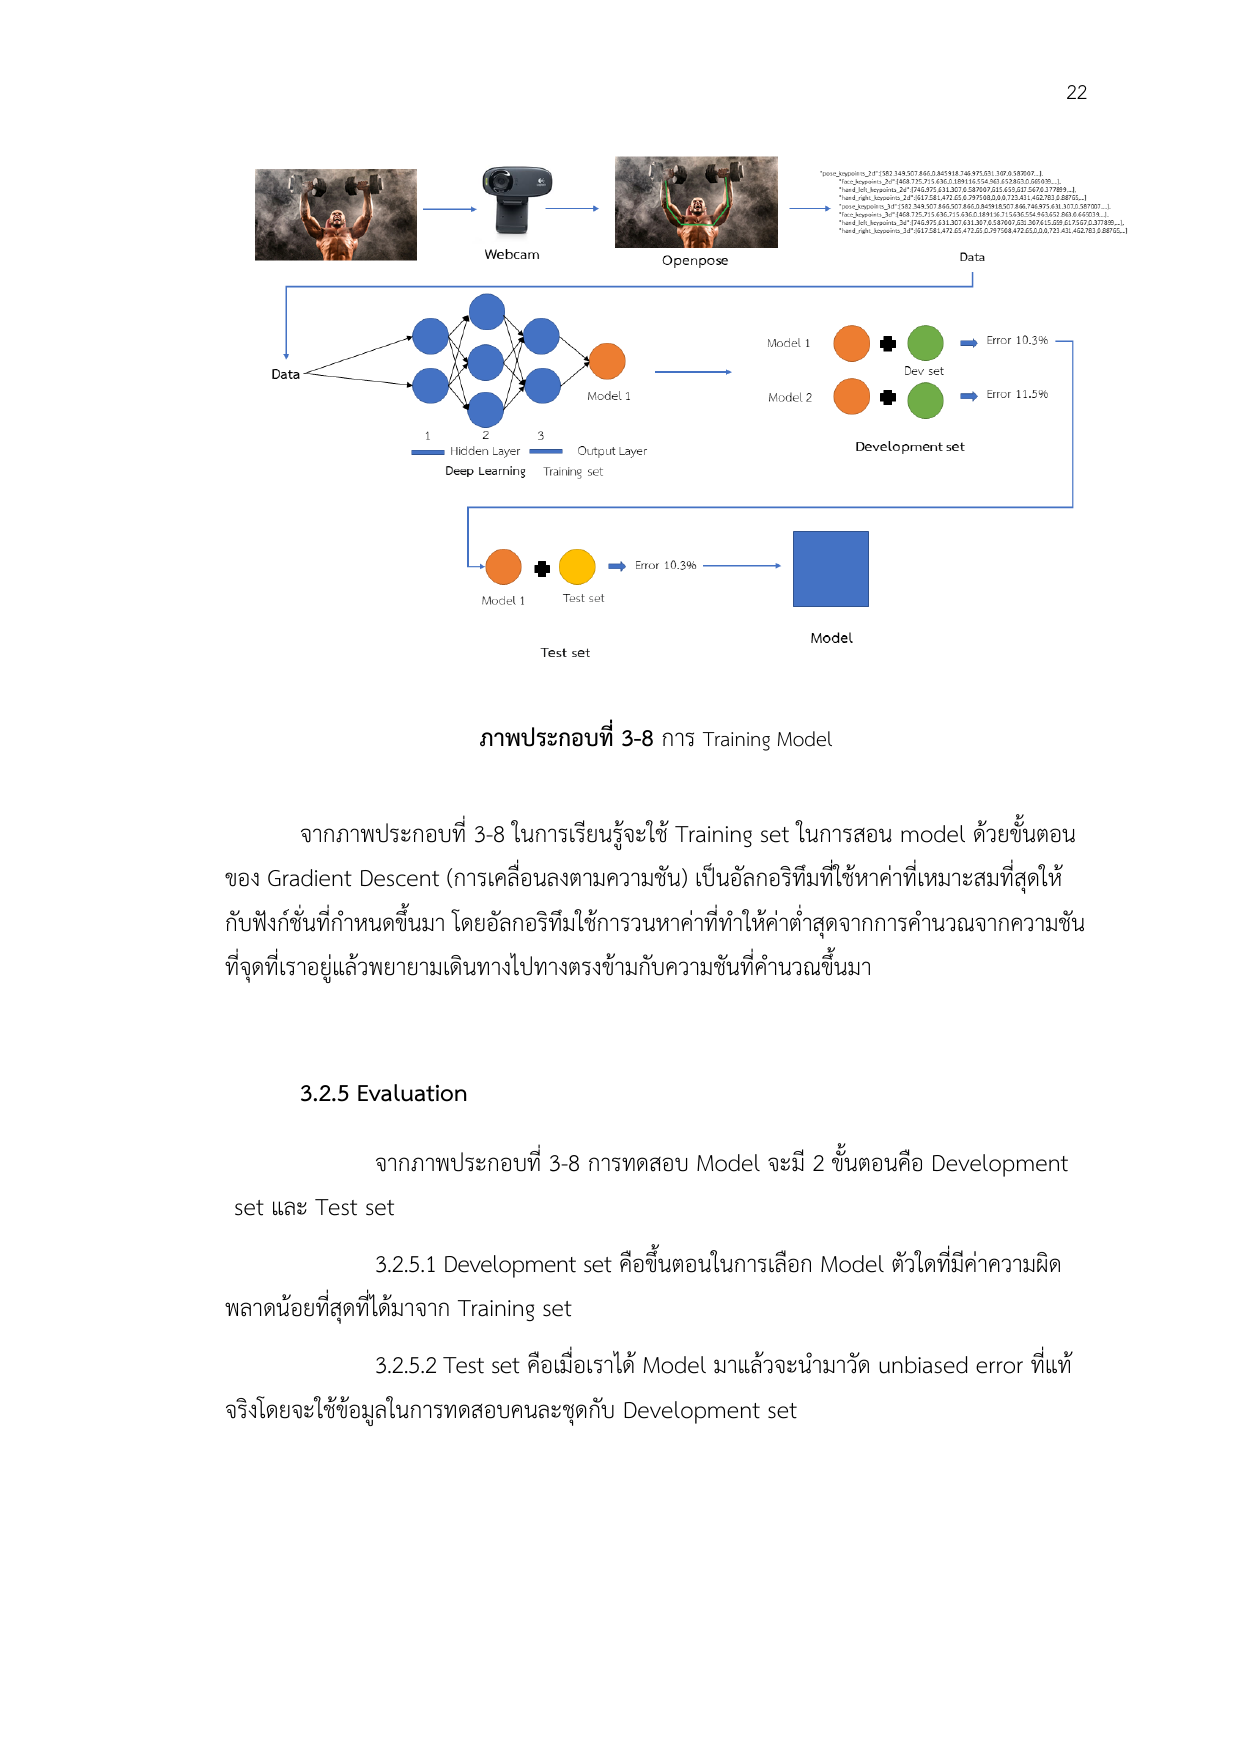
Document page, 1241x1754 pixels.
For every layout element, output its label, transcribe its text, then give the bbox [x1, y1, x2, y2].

text จากภาพประกอบที่ 3-8 การทดสอบ Model จะมี 2 ขั้นตอนคือ Development set และ Test set [234, 1142, 1087, 1231]
text 3.2.5.2 Test set คือเมื่อเราได้ Model มาแล้วจะนำมาวัด unbiased error ที่แท้จริงโดยจะใช้ข้อมูลในการทดสอบคนละชุดกับ Development set [225, 1344, 1087, 1433]
text 3.2.5.1 Development set คือขึ้นตอนในการเลือก Model ตัวใดที่มีค่าความผิดพลาดน้อยที่สุดที่ได้มาจาก Training set [225, 1243, 1087, 1332]
text จากภาพประกอบที่ 3-8 ในการเรียนรู้จะใช้ Training set ในการสอน model ด้วยขั้นตอนของ Gradient Descent (การเคลื่อนลงตามความชัน) เป็นอัลกอริทึมที่ใช้หาค่าที่เหมาะสมที่สุดให้กับฟังก์ชั่นที่กำหนดขึ้นมา โดยอัลกอริทึมใช้การวนหาค่าที่ทำให้ค่าต่ำสุดจากการคำนวณจากความชันที่จุดที่เราอยู่แล้วพยายามเดินทางไปทางตรงข้ามกับความชันที่คำนวณขึ้นมา [225, 813, 1087, 991]
text ภาพประกอบที่ 3-8 การ Training Model [225, 718, 1087, 762]
subtitle 3.2.5 Evaluation [300, 1073, 1087, 1117]
picture [225, 151, 1163, 679]
